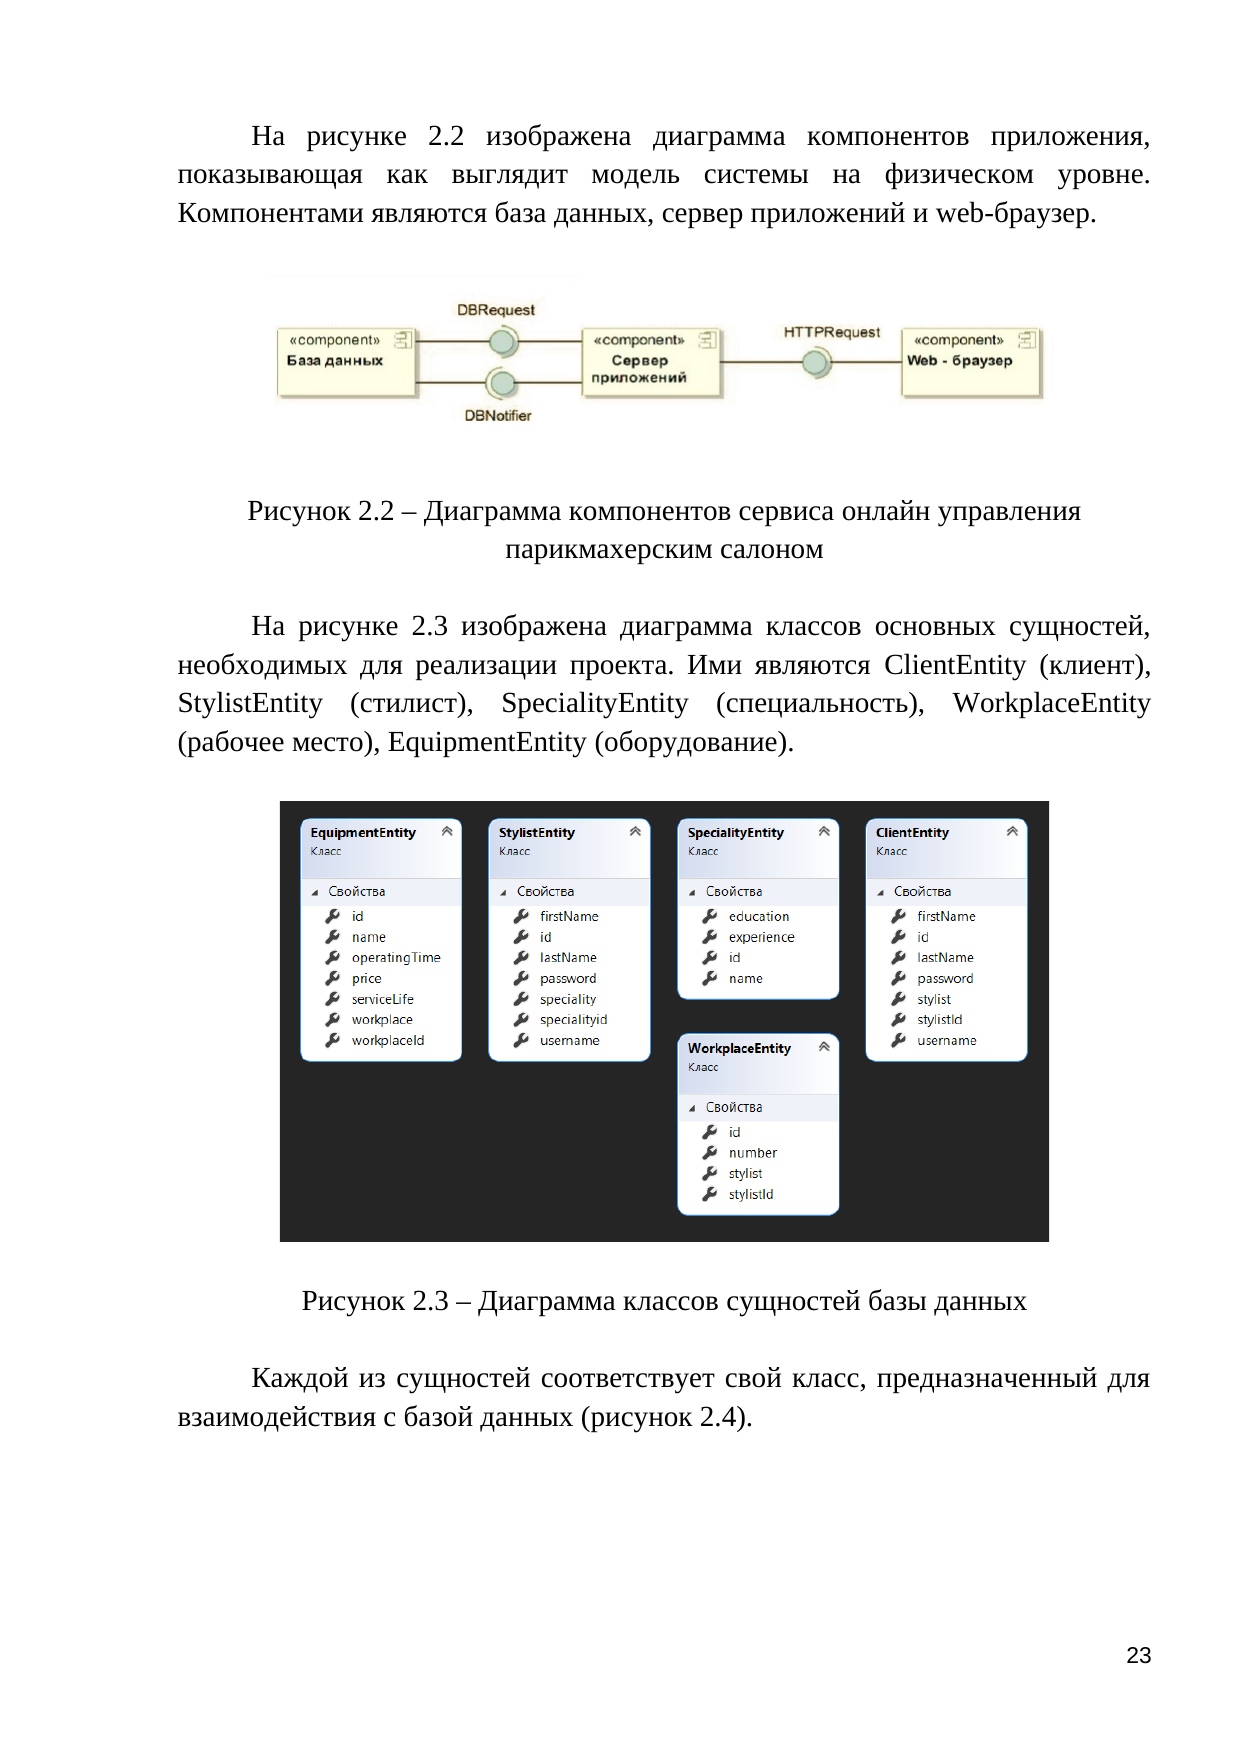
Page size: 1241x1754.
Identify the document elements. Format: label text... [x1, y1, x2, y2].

text Рисунок 2.3 – Диаграмма классов сущностей базы данных [177, 1283, 1152, 1317]
text На рисунке 2.2 изображена диаграмма компонентов приложения, показывающая как выглядит модель системы на физическом уровне. Компонентами являются база данных, сервер приложений и web-браузер. [177, 118, 1152, 229]
text На рисунке 2.3 изображена диаграмма классов основных сущностей, необходимых для реализации проекта. Ими являются ClientEntity (клиент), StylistEntity (стилист), SpecialityEntity (специальность), WorkplaceEntity (рабочее место), EquipmentEntity (оборудование). [177, 608, 1152, 757]
text Рисунок 2.2 – Диаграмма компонентов сервиса онлайн управления парикмахерским салоном [177, 493, 1152, 565]
picture [279, 801, 1050, 1242]
picture [266, 272, 1063, 451]
text Каждой из сущностей соответствует свой класс, предназначенный для взаимодействия с базой данных (рисунок 2.4). [177, 1361, 1152, 1433]
